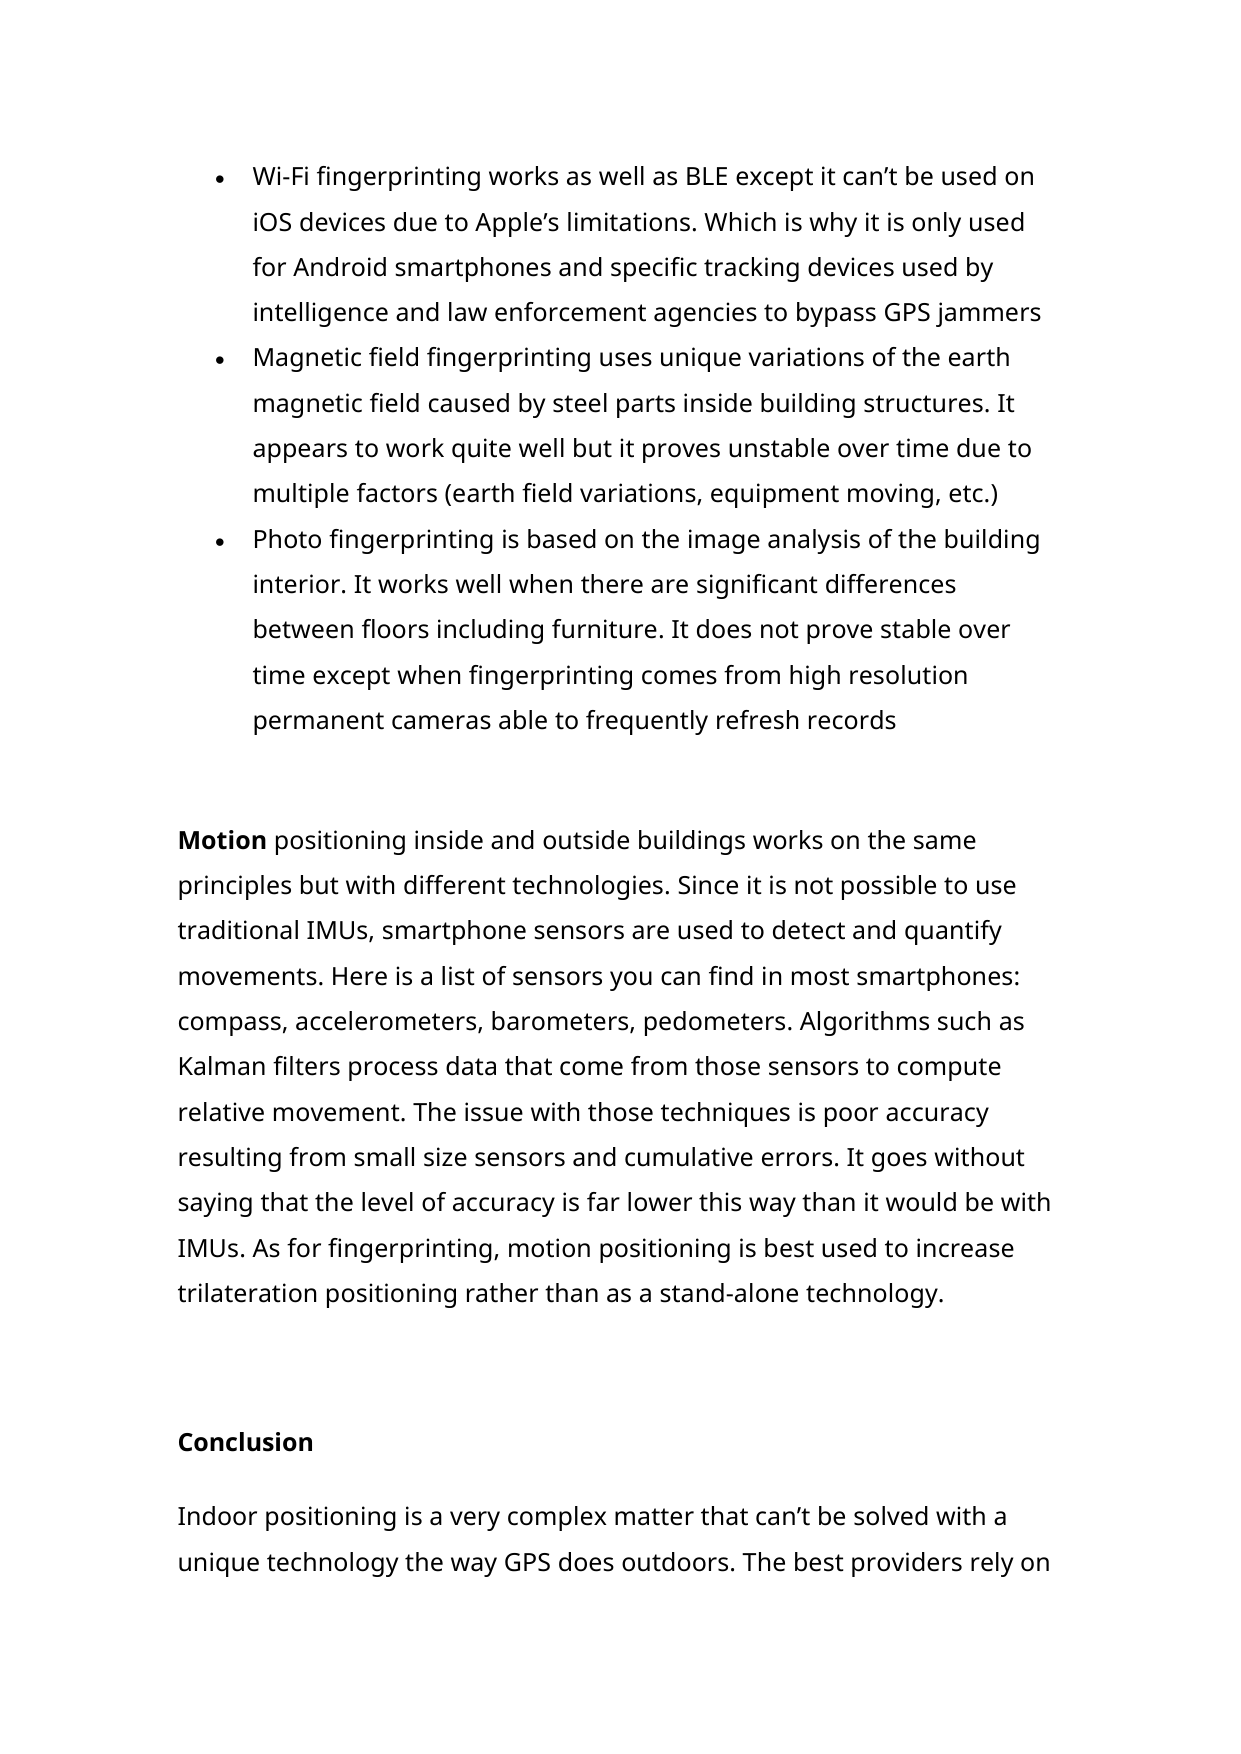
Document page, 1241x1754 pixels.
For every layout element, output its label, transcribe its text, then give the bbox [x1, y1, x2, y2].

list Wi-Fi fingerprinting works as well as BLE except it can’t be used on iOS devices due to Apple’s limitations. Which is why it is only used for Android smartphones and specific tracking devices used by intelligence and law enforcement agencies to bypass GPS jammers [215, 148, 1063, 329]
list Magnetic field fingerprinting uses unique variations of the earth magnetic field caused by steel parts inside building structures. It appears to work quite well but it proves unstable over time due to multiple factors (earth field variations, equipment moving, etc.) [215, 329, 1063, 510]
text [177, 1488, 1063, 1578]
text Motion positioning inside and outside buildings works on the same principles but with different technologies. Since it is not possible to use traditional IMUs, smartphone sensors are used to detect and quantify movements. Here is a list of sensors you can find in most smartphones: compass, accelerometers, barometers, pedometers. Algorithms such as Kalman filters process data that come from those sensors to compute relative movement. The issue with those techniques is poor accuracy resulting from small size sensors and cumulative errors. It goes without saying that the level of accuracy is far lower this way than it would be with IMUs. As for fingerprinting, motion positioning is best used to increase trilateration positioning rather than as a stand-alone technology. [177, 766, 1063, 1309]
list Photo fingerprinting is based on the image analysis of the building interior. It works well when there are significant differences between floors including furniture. It does not prove stable over time except when fingerprinting comes from high resolution permanent cameras able to frequently refresh records [215, 510, 1063, 737]
text Conclusion [177, 1413, 1063, 1458]
